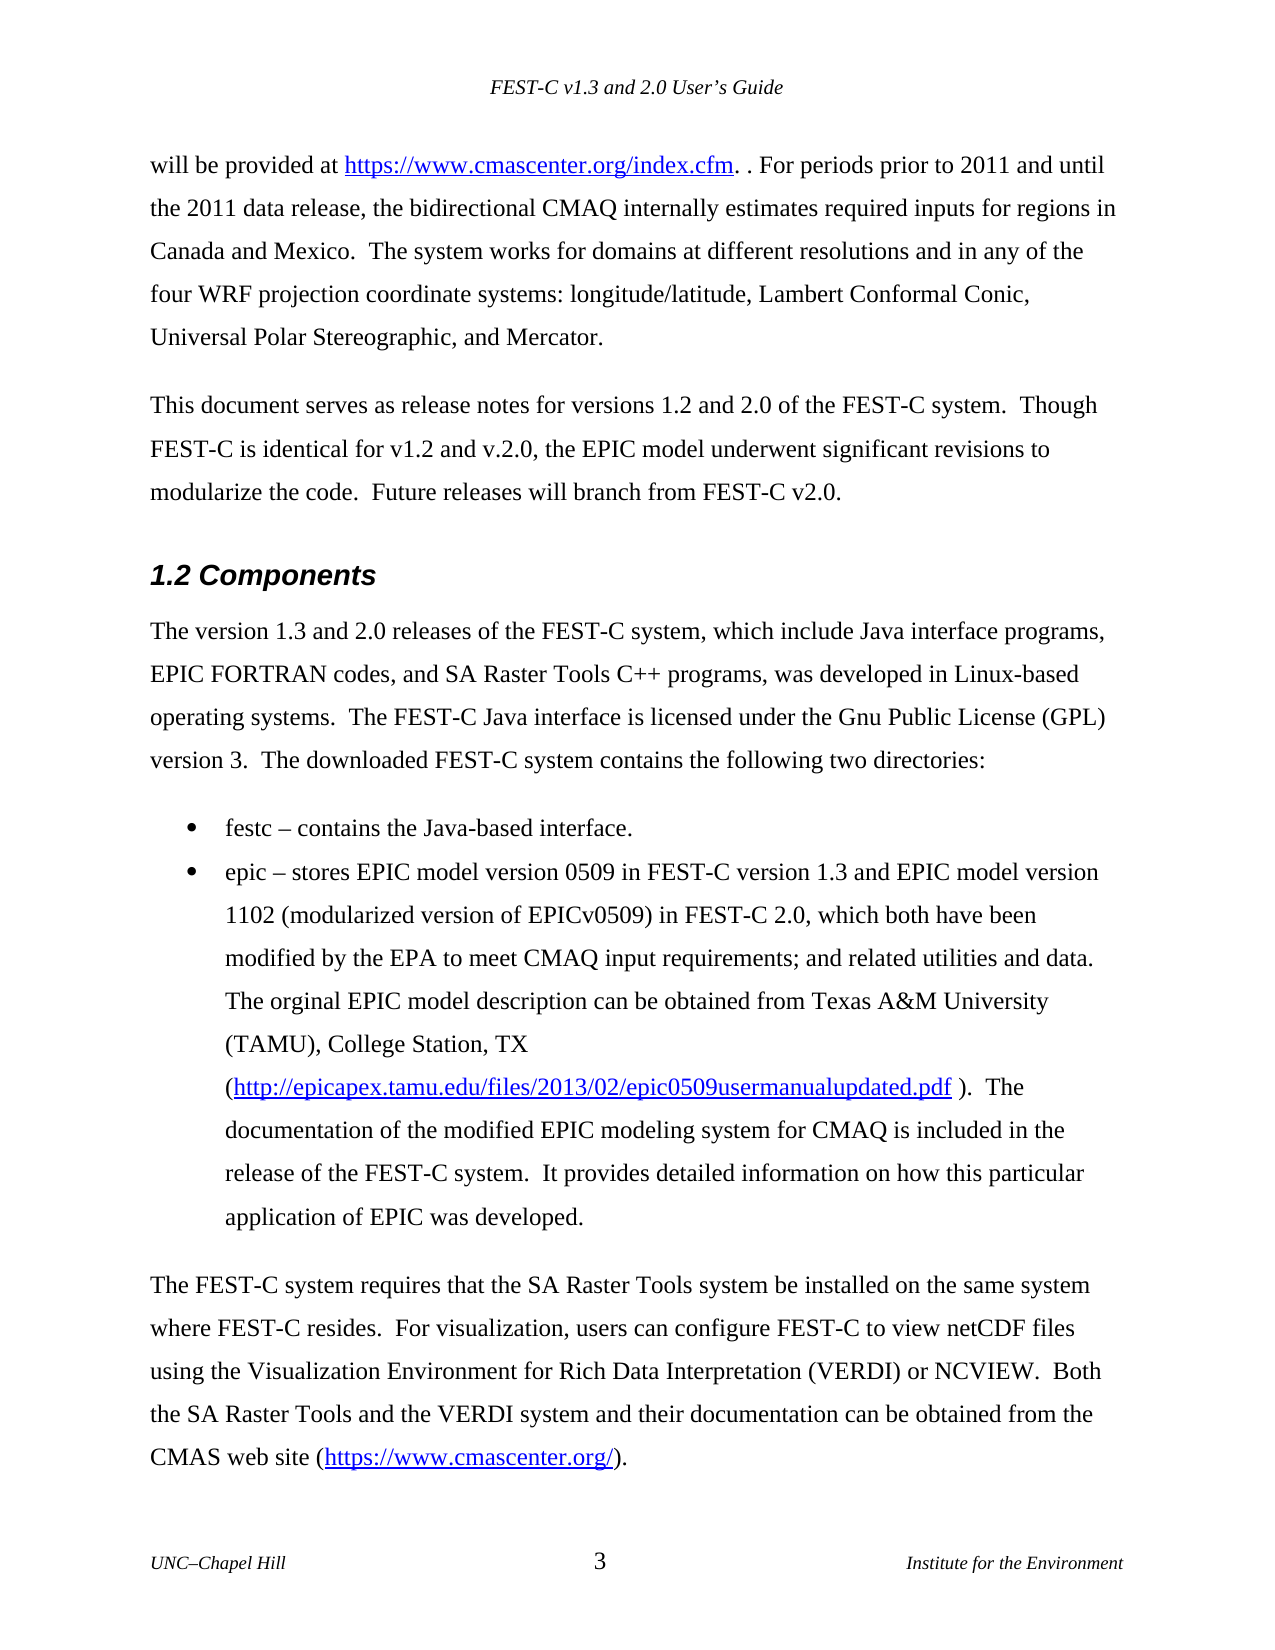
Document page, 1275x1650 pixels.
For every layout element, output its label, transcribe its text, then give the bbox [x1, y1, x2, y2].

list epic – stores EPIC model version 0509 in FEST-C version 1.3 and EPIC model version 1102 (modularized version of EPICv0509) in FEST-C 2.0, which both have been modified by the EPA to meet CMAQ input requirements; and related utilities and data. The orginal EPIC model description can be obtained from Texas A&M University (TAMU), College Station, TX (http://epicapex.tamu.edu/files/2013/02/epic0509usermanualupdated.pdf ). The documentation of the modified EPIC modeling system for CMAQ is included in the release of the FEST-C system. It provides detailed information on how this particular application of EPIC was developed. [187, 857, 1125, 1230]
text The FEST-C system requires that the SA Raster Tools system be installed on the same system where FEST-C resides. For visualization, users can configure FEST-C to view netCDF files using the Visualization Environment for Rich Data Interpretation (VERDI) or NCVIEW. Both the SA Raster Tools and the VERDI system and their documentation can be obtained from the CMAS web site (https://www.cmascenter.org/). [150, 1270, 1125, 1471]
text This document serves as release notes for versions 1.2 and 2.0 of the FEST-C system. Though FEST-C is identical for v1.2 and v.2.0, the EPIC model underwent significant revisions to modularize the code. Future releases will branch from FEST-C v2.0. [150, 391, 1125, 506]
text The version 1.3 and 2.0 releases of the FEST-C system, which include Java interface programs, EPIC FORTRAN codes, and SA Raster Tools C++ programs, was developed in Linux-based operating systems. The FEST-C Java interface is licensed under the Gnu Public License (GPL) version 3. The downloaded FEST-C system contains the following two directories: [150, 616, 1125, 774]
subtitle 1.2 Components [150, 557, 1125, 591]
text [150, 150, 1125, 351]
list festc – contains the Java-based interface. [187, 813, 1125, 842]
